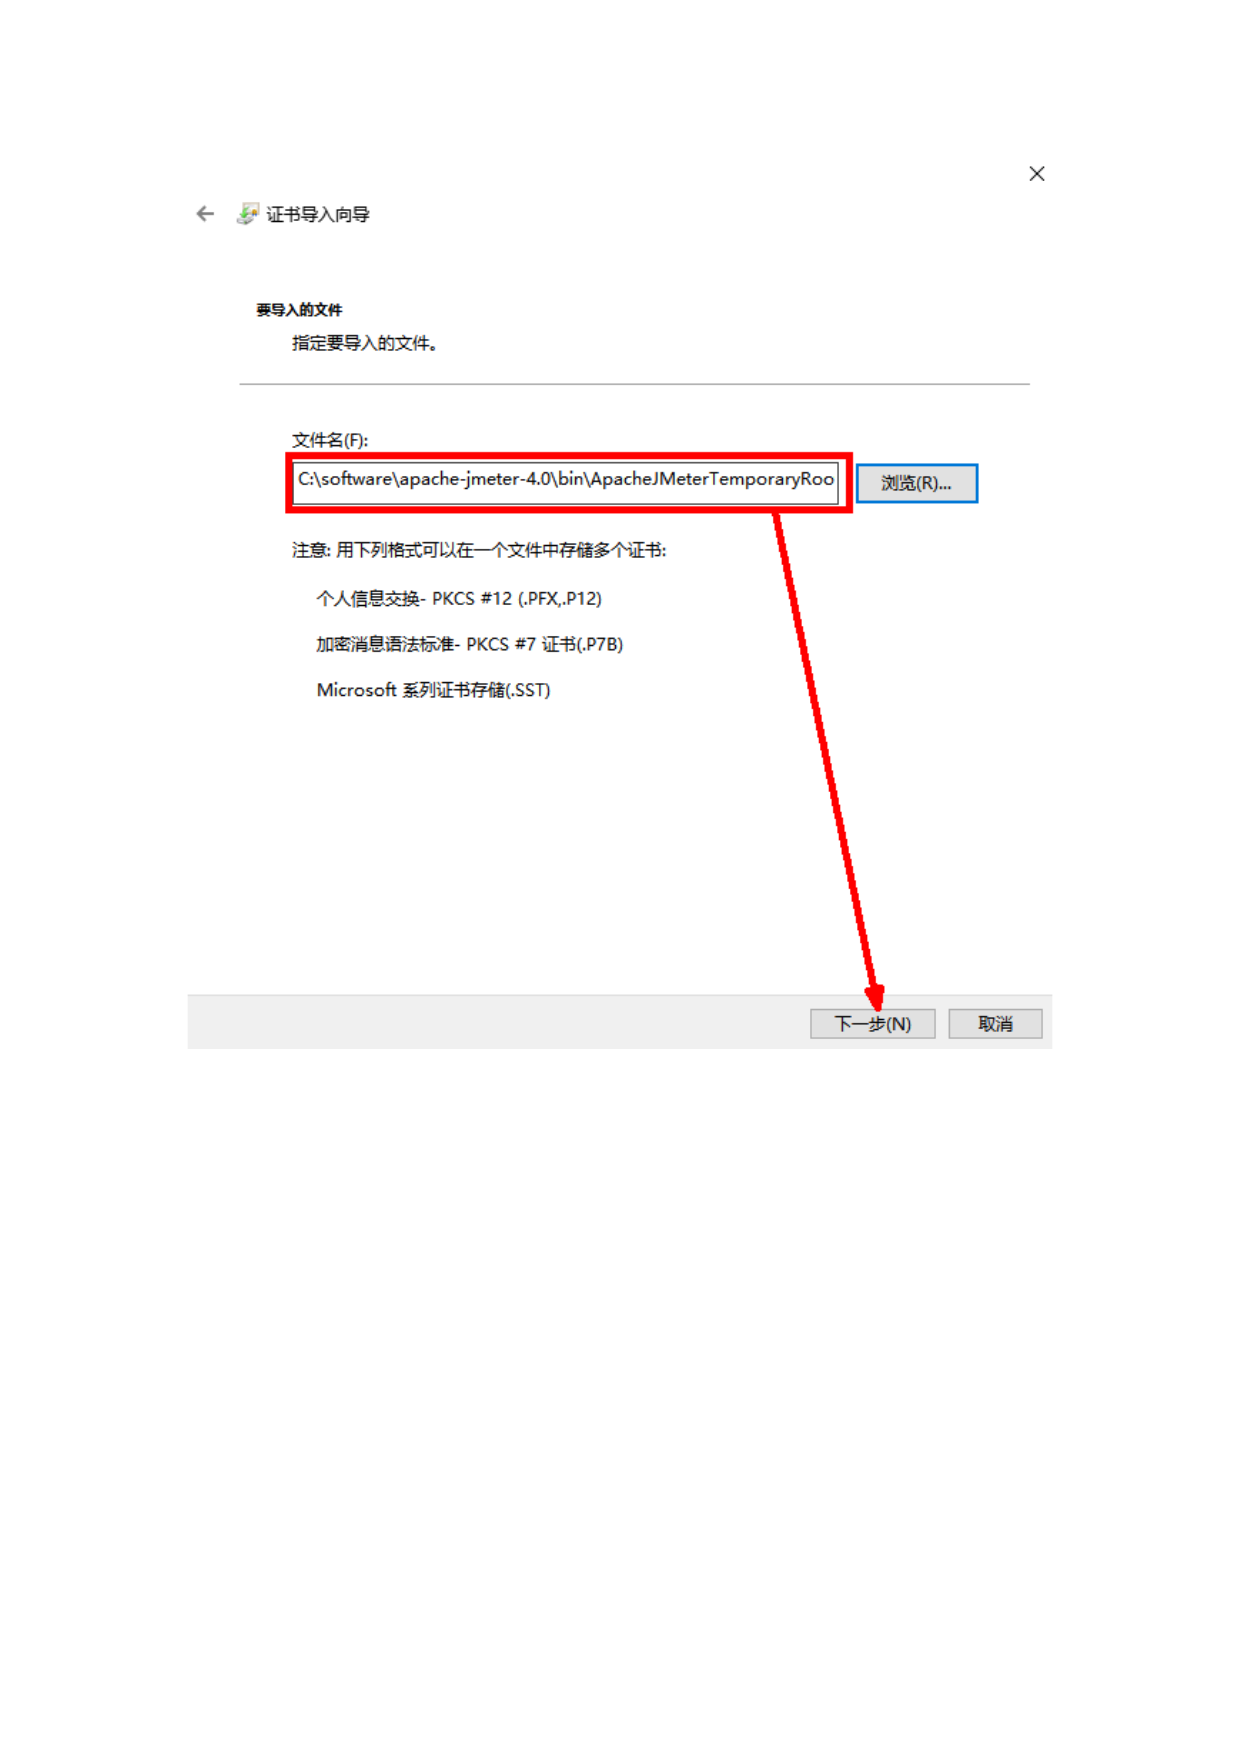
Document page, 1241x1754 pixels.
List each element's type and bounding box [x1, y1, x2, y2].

picture [187, 162, 1053, 1049]
